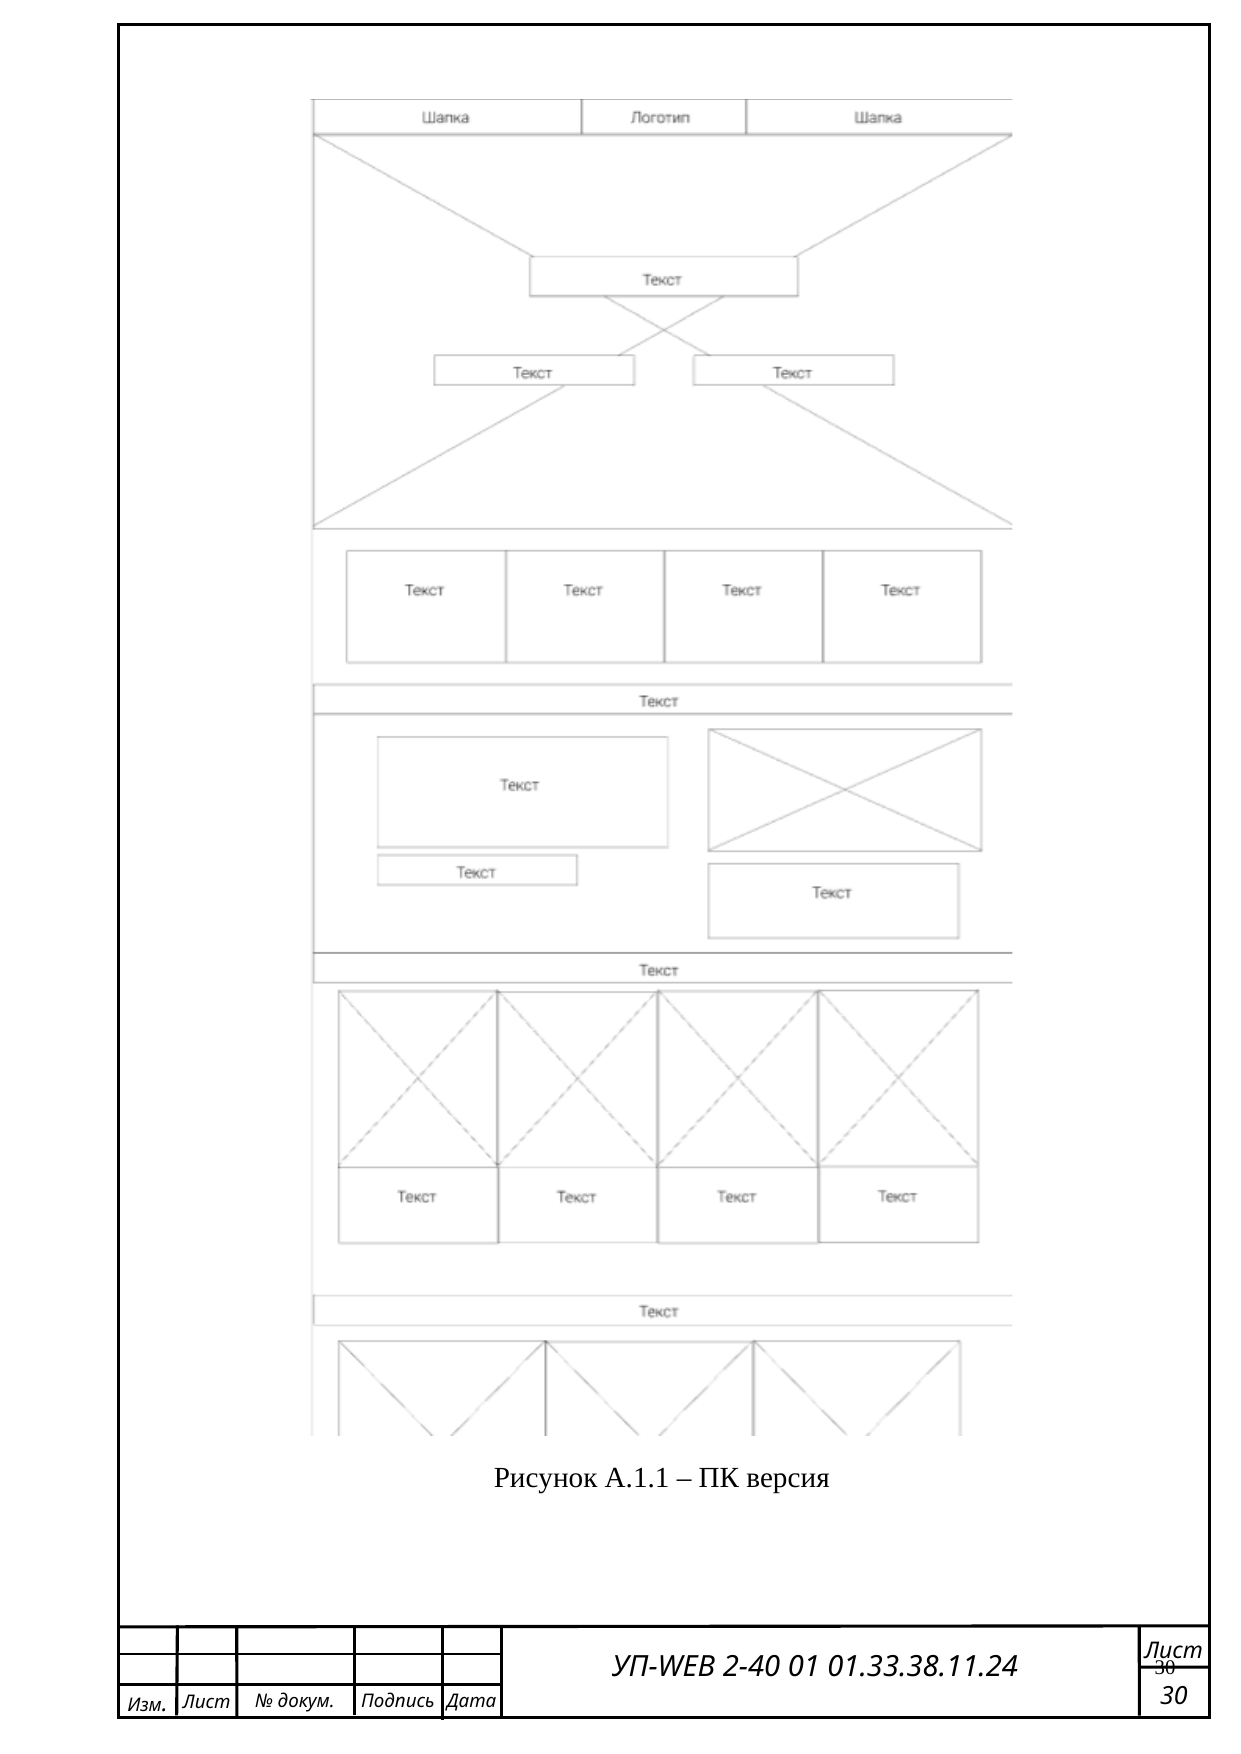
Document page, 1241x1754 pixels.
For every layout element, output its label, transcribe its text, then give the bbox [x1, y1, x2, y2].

text Рисунок А.1.1 – ПК версия [148, 1460, 1175, 1494]
picture [310, 99, 1013, 1436]
